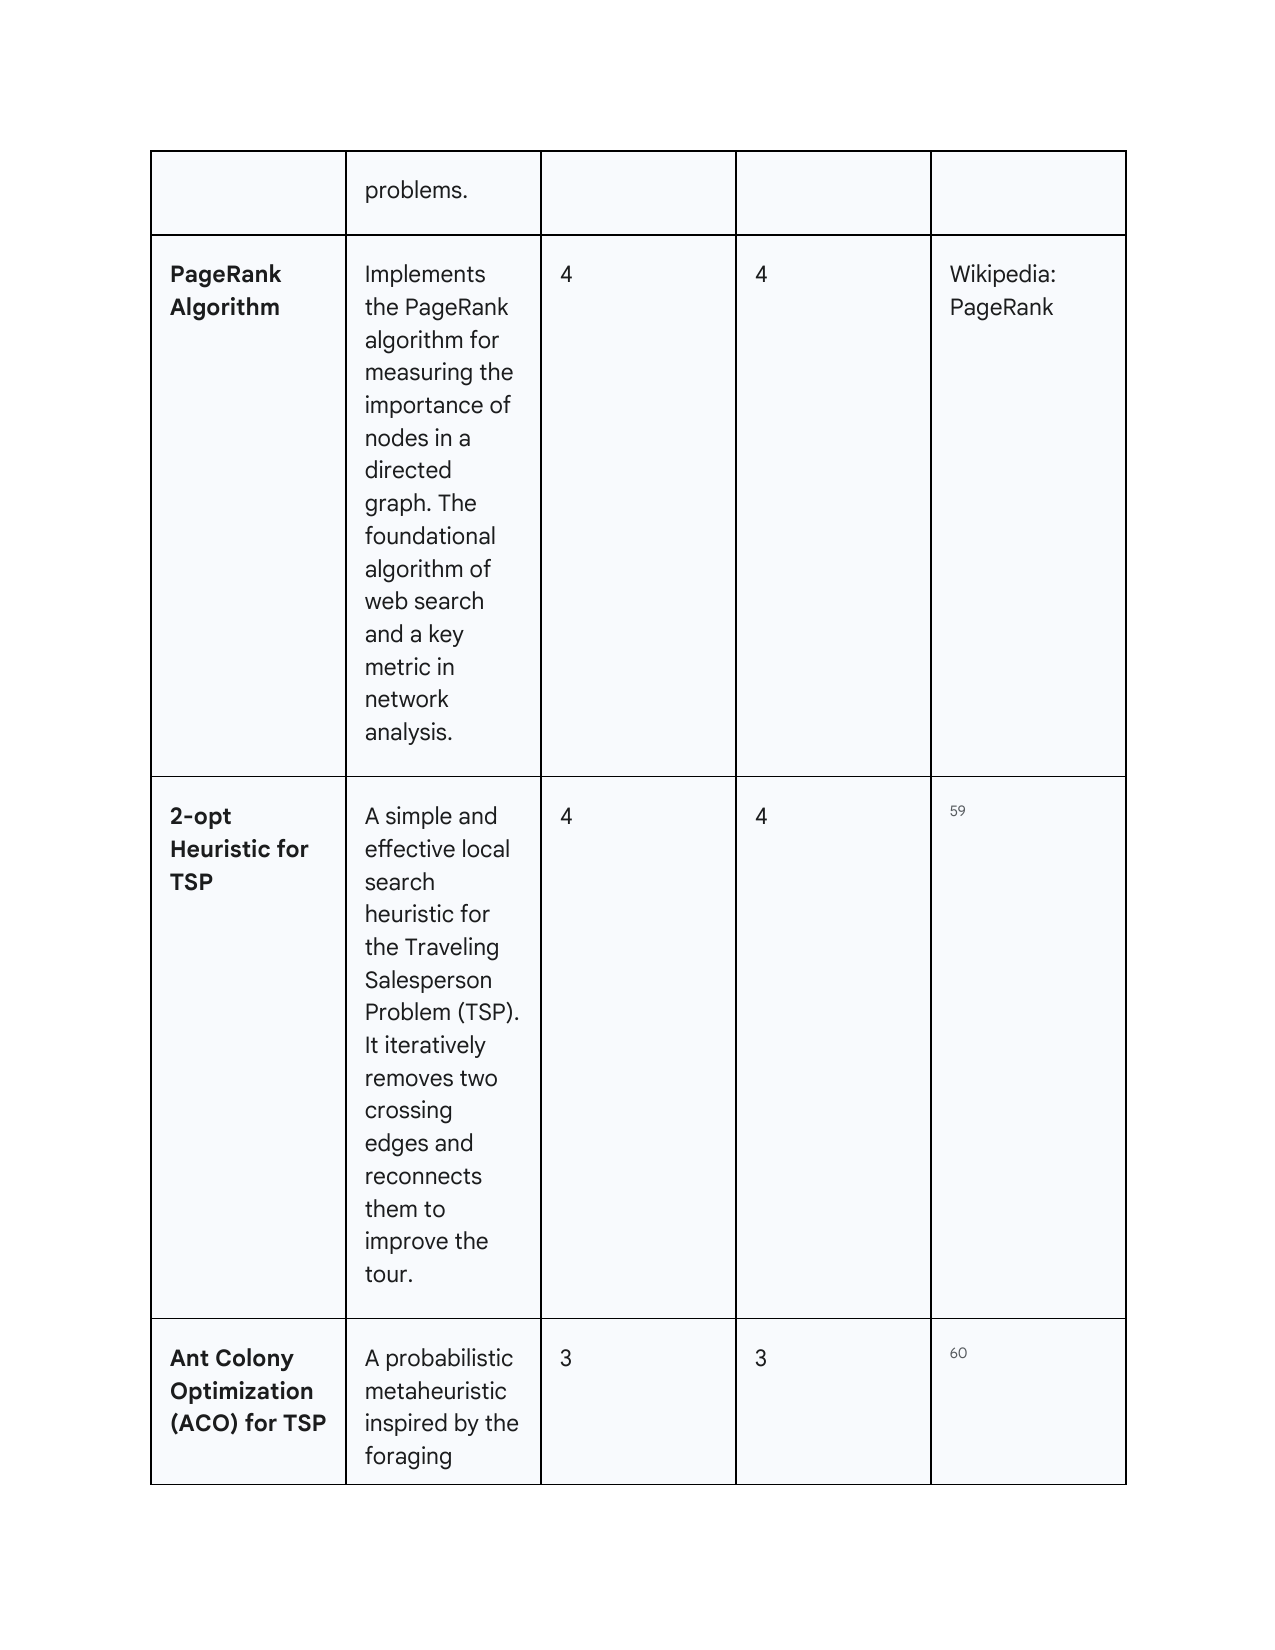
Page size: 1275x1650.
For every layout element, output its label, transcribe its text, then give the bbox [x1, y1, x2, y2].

table_cell 3 [542, 1319, 735, 1484]
table_cell 3 [542, 152, 735, 234]
table_cell Implements the PageRank algorithm for measuring the importance of nodes in a directed graph. The foundational algorithm of web search and a key metric in network analysis. [347, 236, 540, 776]
table_cell A simple and effective local search heuristic for the Traveling Salesperson Problem (TSP). It iteratively removes two crossing edges and reconnects them to improve the tour. [347, 777, 540, 1318]
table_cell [932, 152, 1125, 234]
table_cell 60 [932, 1319, 1125, 1484]
table_cell 4 [737, 777, 930, 1318]
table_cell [152, 152, 345, 234]
table_cell PageRank Algorithm [152, 236, 345, 776]
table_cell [347, 1319, 540, 1484]
table_cell 2-opt Heuristic for TSP [152, 777, 345, 1318]
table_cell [347, 152, 540, 234]
table_cell 4 [542, 236, 735, 776]
table_cell 4 [542, 777, 735, 1318]
table_cell Wikipedia: PageRank [932, 236, 1125, 776]
table_cell 4 [737, 236, 930, 776]
table_cell 5 [737, 152, 930, 234]
table_cell 59 [932, 777, 1125, 1318]
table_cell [152, 1319, 345, 1484]
table_cell 3 [737, 1319, 930, 1484]
